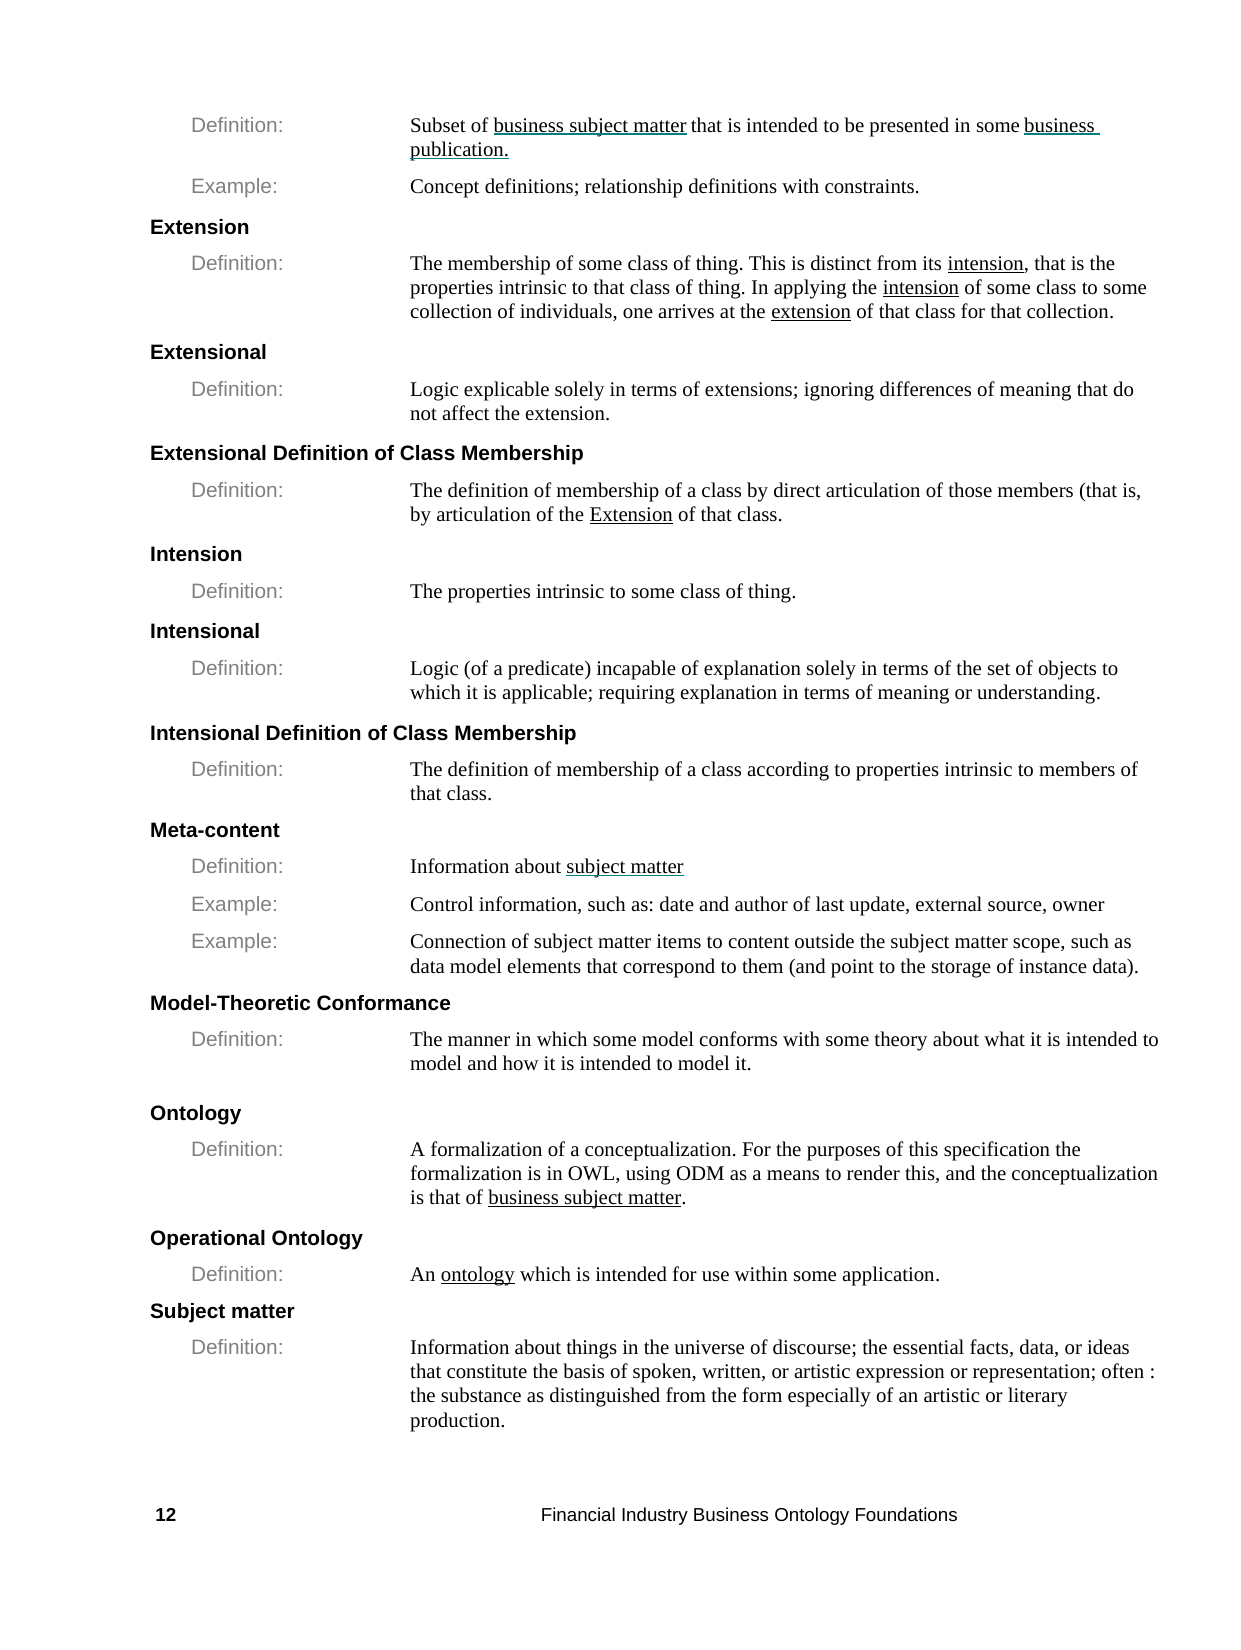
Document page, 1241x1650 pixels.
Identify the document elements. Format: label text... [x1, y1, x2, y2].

text Extension [150, 215, 1165, 239]
text Subset of business subject matter that is intended to be presented in some business publication. [191, 112, 1165, 161]
text The manner in which some model conforms with some theory about what it is intended to model and how it is intended to model it. [191, 1027, 1165, 1075]
text Meta-content [150, 818, 1165, 842]
text The membership of some class of thing. This is distinct from its intension, that is the properties intrinsic to that class of thing. In applying the intension of some class to some collection of individuals, one arrives at the extension of that class for that collection. [191, 251, 1165, 323]
text Intensional Definition of Class Membership [150, 720, 1165, 744]
text Ontology [150, 1100, 1165, 1124]
text Subject matter [150, 1299, 1165, 1323]
list Concept definitions; relationship definitions with constraints. [191, 173, 1165, 198]
text An ontology which is intended for use within some application. [191, 1262, 1165, 1286]
text Operational Ontology [150, 1226, 1165, 1249]
text The definition of membership of a class according to properties intrinsic to members of that class. [191, 757, 1165, 805]
text Extensional [150, 340, 1165, 364]
text Intension [150, 542, 1165, 566]
text Information about subject matter [191, 854, 1165, 878]
text The properties intrinsic to some class of thing. [191, 579, 1165, 603]
text Intensional [150, 619, 1165, 643]
text Information about things in the universe of discourse; the essential facts, data, or ideas that constitute the basis of spoken, written, or artistic expression or representation; often : the substance as distinguished from the form especially of an artistic or literary production. [191, 1335, 1165, 1432]
text Extensional Definition of Class Membership [150, 441, 1165, 465]
list Control information, such as: date and author of last update, external source, owner [191, 891, 1165, 916]
text Logic explicable solely in terms of extensions; ignoring differences of meaning that do not affect the extension. [191, 376, 1165, 424]
list Connection of subject matter items to content outside the subject matter scope, such as data model elements that correspond to them (and point to the storage of instance data). [191, 928, 1165, 978]
text The definition of membership of a class by direct articulation of those members (that is, by articulation of the Extension of that class. [191, 477, 1165, 526]
text Logic (of a predicate) incapable of explanation solely in terms of the set of objects to which it is applicable; requiring explanation in terms of meaning or understanding. [191, 656, 1165, 704]
text A formalization of a conceptualization. For the purposes of this specification the formalization is in OWL, using ODM as a means to render this, and the conceptualization is that of business subject matter. [191, 1137, 1165, 1209]
text Model-Theoretic Conformance [150, 991, 1165, 1015]
